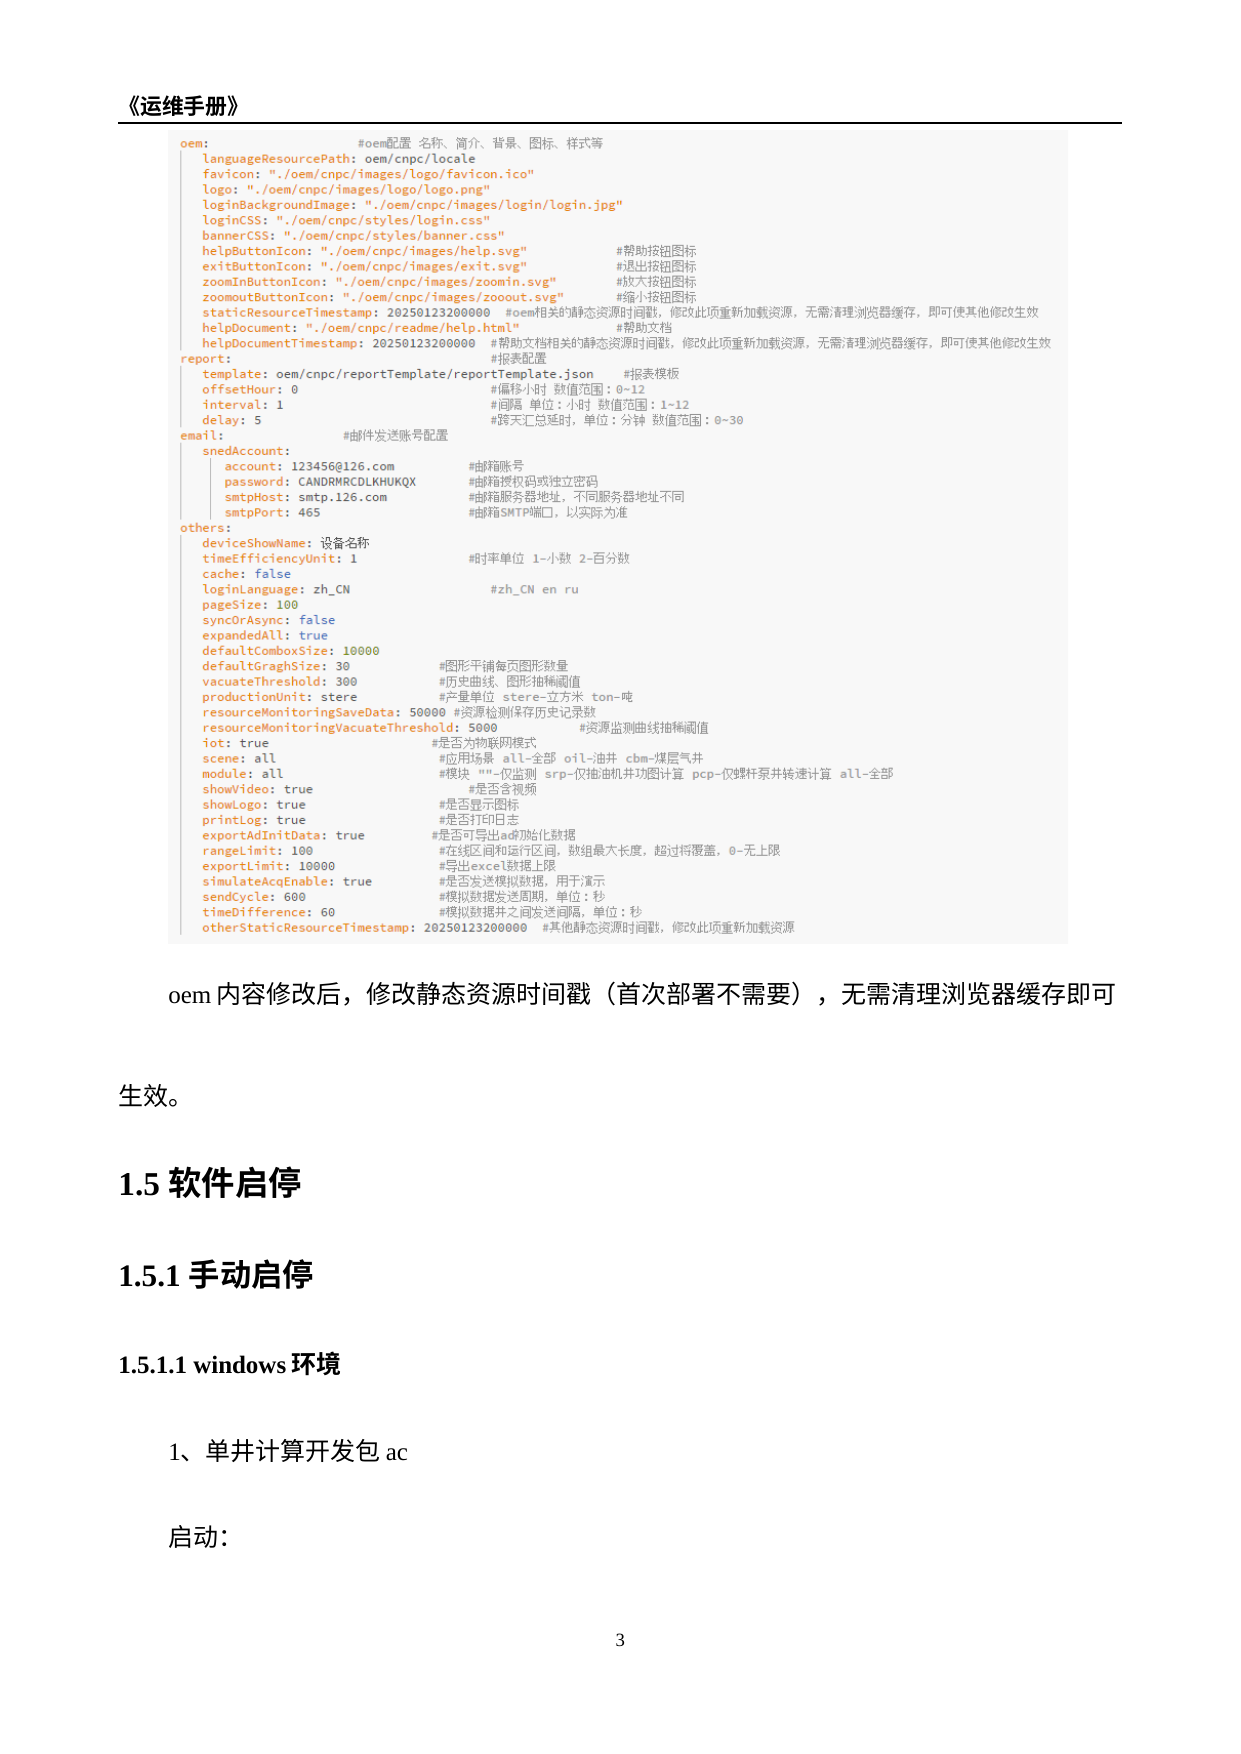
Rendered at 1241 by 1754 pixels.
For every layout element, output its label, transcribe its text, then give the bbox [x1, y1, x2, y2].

picture [168, 130, 1069, 944]
subtitle 1.5.1.1 windows环境 [118, 1329, 1122, 1397]
text 1、单井计算开发包ac [118, 1415, 1122, 1483]
text oem内容修改后，修改静态资源时间戳（首次部署不需要），无需清理浏览器缓存即可生效。 [118, 959, 1122, 1128]
subtitle 1.5.1 手动启停 [118, 1239, 1122, 1307]
text 启动： [118, 1501, 1122, 1569]
subtitle 1.5 软件启停 [118, 1147, 1122, 1214]
